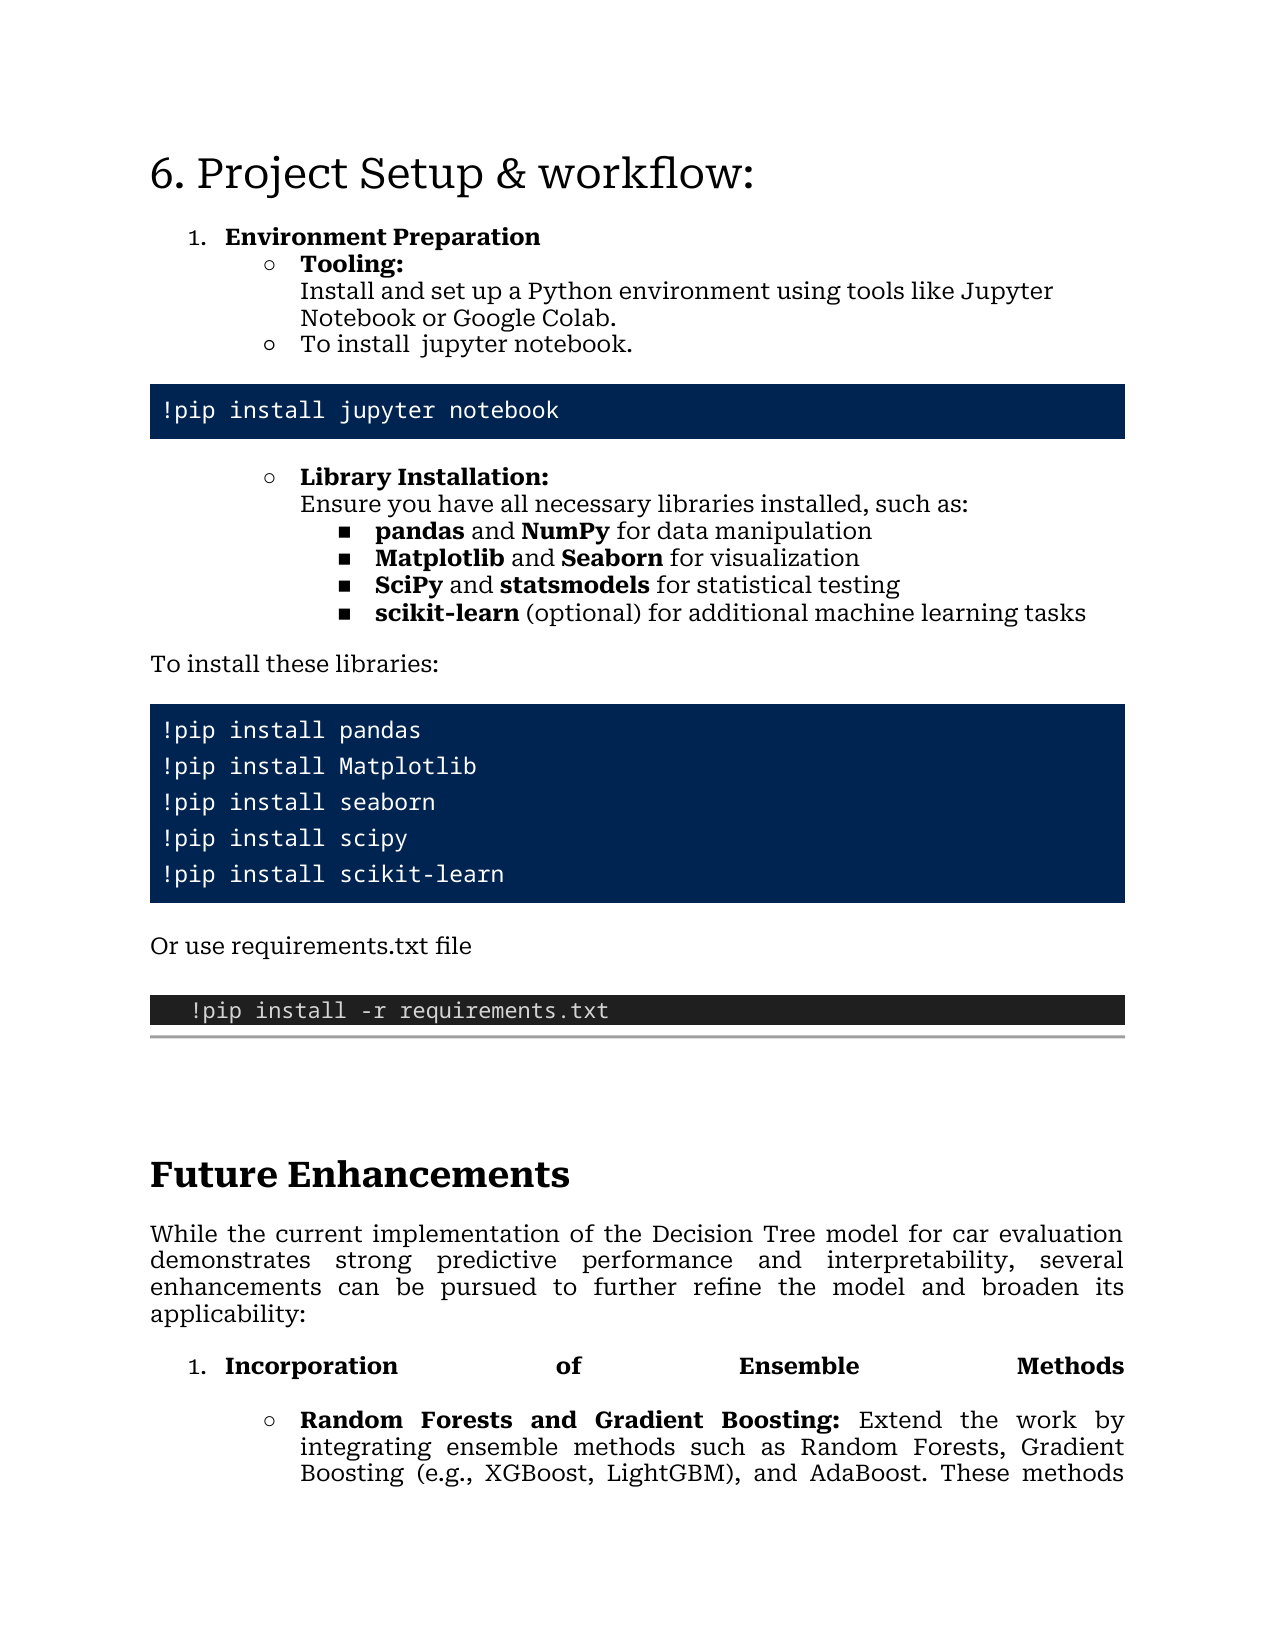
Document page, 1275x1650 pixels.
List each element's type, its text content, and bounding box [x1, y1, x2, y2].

list Library Installation: Ensure you have all necessary libraries installed, such as: [262, 464, 1125, 518]
list Environment Preparation [187, 224, 1125, 251]
list pandas and NumPy for data manipulation [337, 518, 1125, 545]
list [262, 1407, 1125, 1487]
list Incorporation of Ensemble Methods [187, 1353, 1125, 1407]
table_header !pip install jupyter notebook [150, 384, 1125, 439]
text !pip install -r requirements.txt [150, 995, 1125, 1025]
text To install these libraries: [150, 652, 1125, 678]
list SciPy and statsmodels for statistical testing [337, 572, 1125, 599]
text Or use requirements.txt file [150, 933, 1125, 960]
list scikit-learn (optional) for additional machine learning tasks [337, 599, 1125, 627]
list Matplotlib and Seaborn for visualization [337, 545, 1125, 572]
subtitle 6. Project Setup & workflow: [150, 150, 1125, 199]
table_header !pip install pandas !pip install Matplotlib !pip install seaborn !pip install scipy !pip install scikit-learn [150, 704, 1125, 903]
list Tooling: Install and set up a Python environment using tools like Jupyter Notebook or Google Colab. [262, 251, 1125, 332]
list To install jupyter notebook. [262, 332, 1125, 358]
subtitle Future Enhancements [150, 1154, 1125, 1196]
text While the current implementation of the Decision Tree model for car evaluation demonstrates strong predictive performance and interpretability, several enhancements can be pursued to further refine the model and broaden its applicability: [150, 1221, 1125, 1328]
